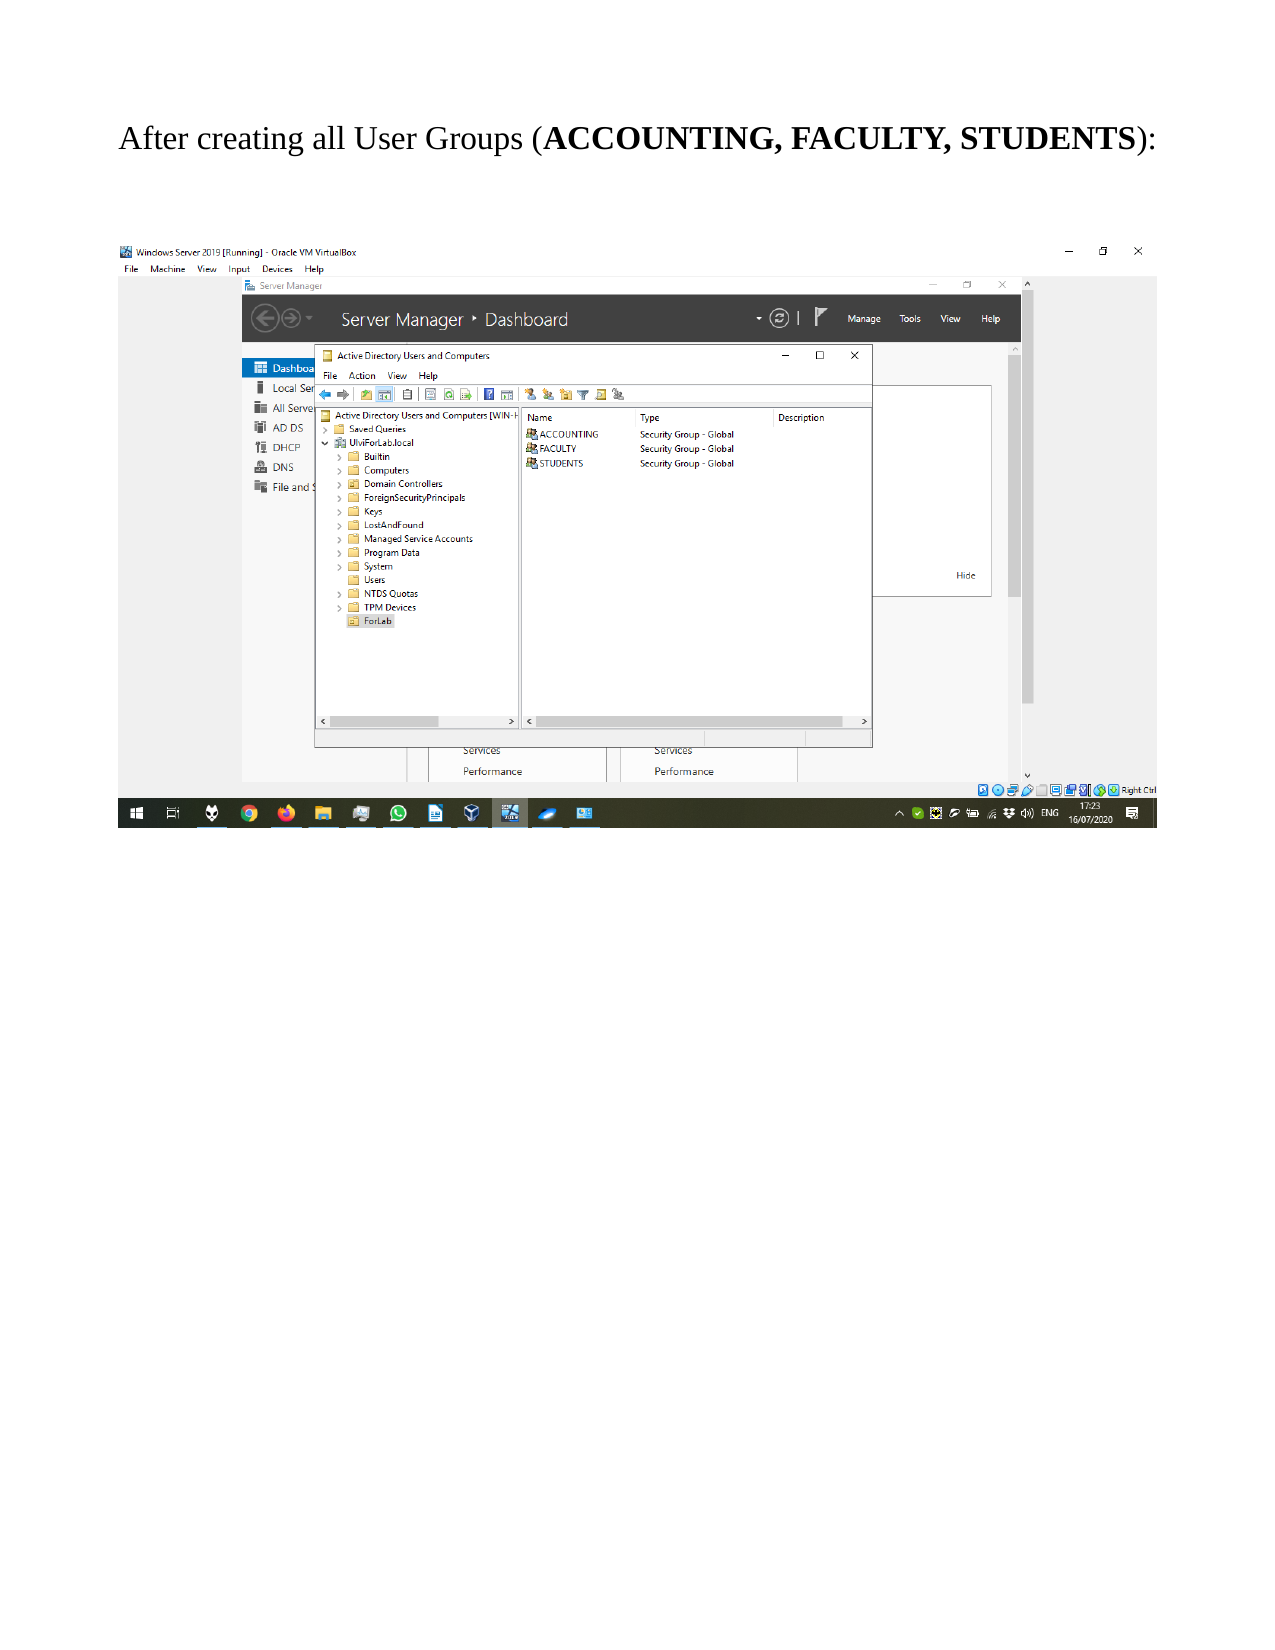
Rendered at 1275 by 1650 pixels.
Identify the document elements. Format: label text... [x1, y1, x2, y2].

text After creating all User Groups (ACCOUNTING, FACULTY, STUDENTS): [118, 118, 1157, 156]
picture [118, 244, 1157, 828]
